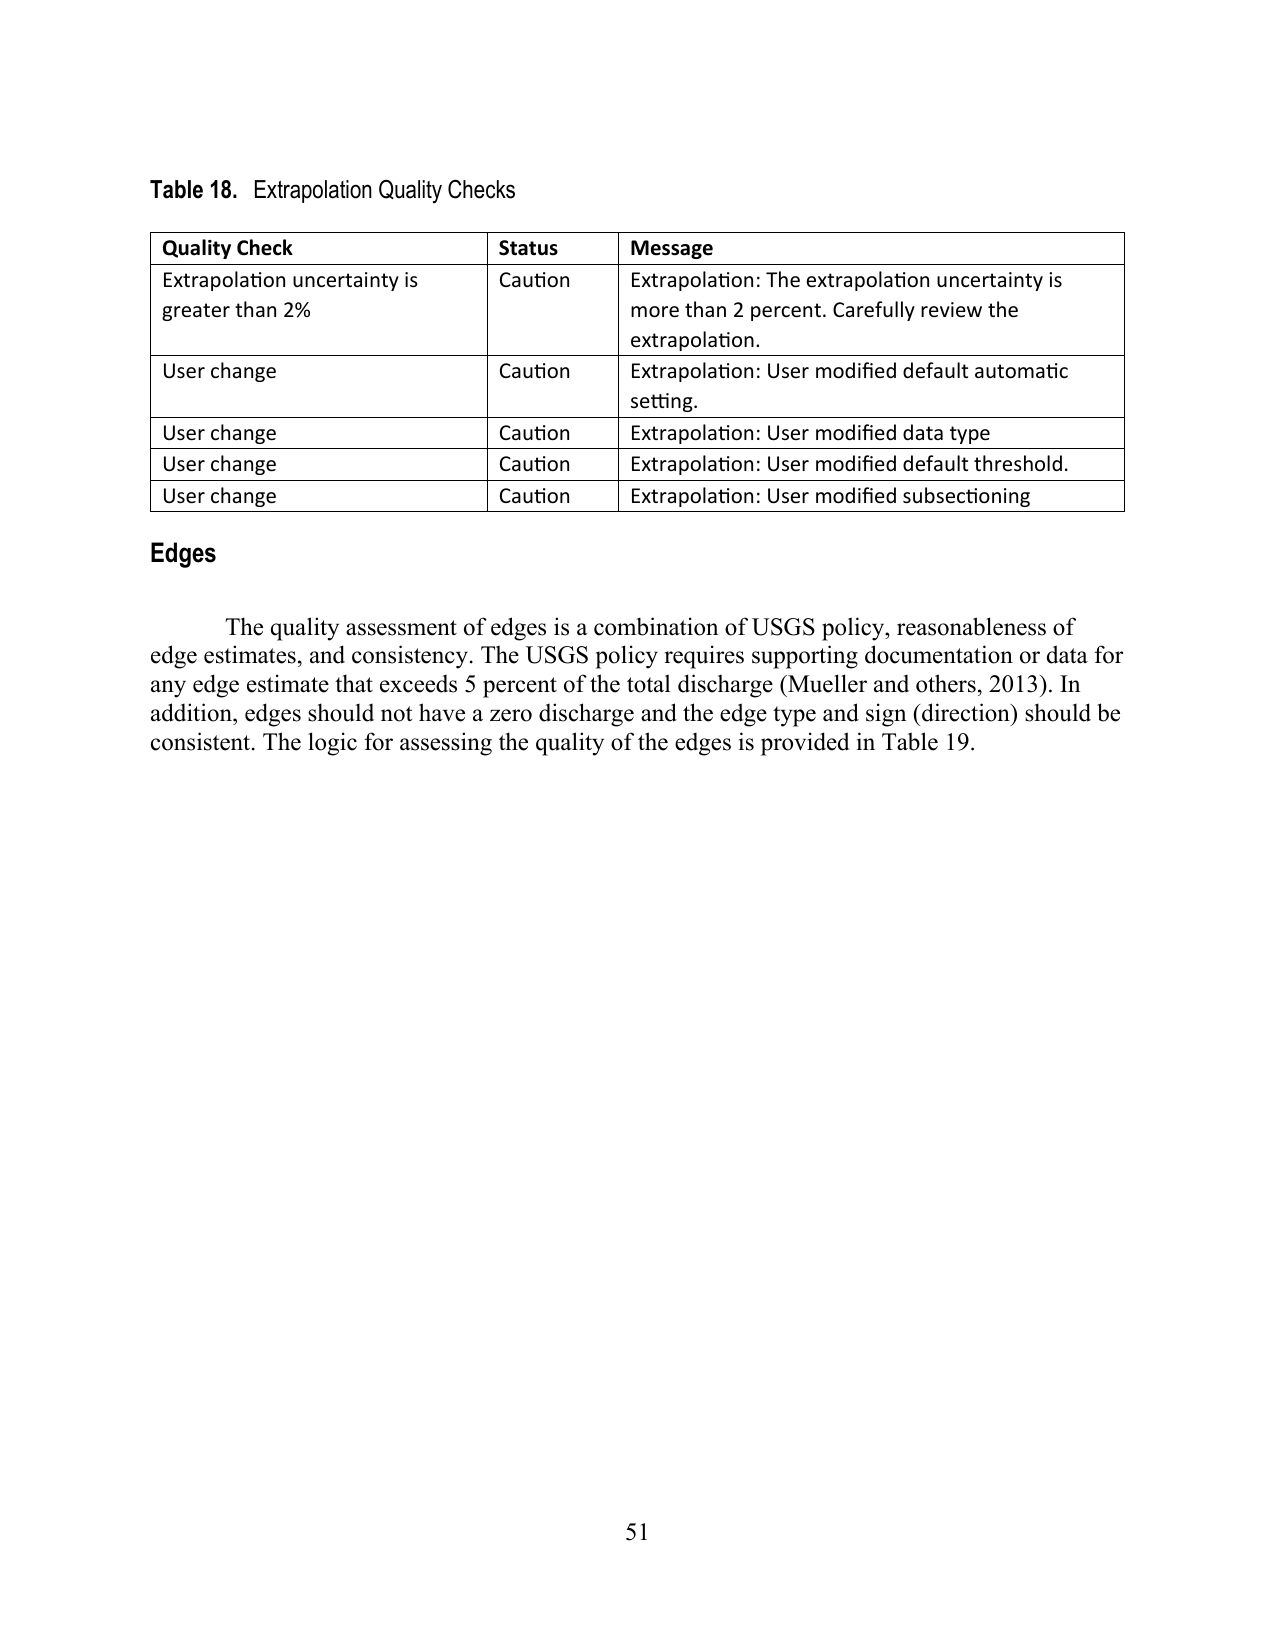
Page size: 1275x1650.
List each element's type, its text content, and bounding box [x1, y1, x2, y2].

table_cell Extrapolation: The extrapolation uncertainty is more than 2 percent. Carefully review the extrapolation. [619, 265, 1124, 355]
table_cell User change [151, 418, 487, 448]
table_cell Caution [488, 265, 618, 355]
table_cell Caution [488, 481, 618, 511]
table_cell Extrapolation uncertainty is greater than 2% [151, 265, 487, 355]
table_cell User change [151, 481, 487, 511]
subtitle Edges [150, 537, 1125, 568]
table_cell Extrapolation: User modified subsectioning [619, 481, 1124, 511]
table_header Quality Check [151, 233, 487, 264]
table_cell User change [151, 356, 487, 417]
table_cell Extrapolation: User modified default threshold. [619, 449, 1124, 480]
title Extrapolation Quality Checks [150, 175, 1125, 204]
table_header Status [488, 233, 618, 264]
table_cell Extrapolation: User modified default automatic setting. [619, 356, 1124, 417]
table_cell Extrapolation: User modified data type [619, 418, 1124, 448]
table_cell Caution [488, 418, 618, 448]
table_cell Caution [488, 449, 618, 480]
text The quality assessment of edges is a combination of USGS policy, reasonableness of edge estimates, and consistency. The USGS policy requires supporting documentation or data for any edge estimate that exceeds 5 percent of the total discharge (Mueller and others, 2013). In addition, edges should not have a zero discharge and the edge type and sign (direction) should be consistent. The logic for assessing the quality of the edges is provided in Table 19. [150, 612, 1125, 755]
table_cell User change [151, 449, 487, 480]
table_cell Caution [488, 356, 618, 417]
table_header Message [619, 233, 1124, 264]
